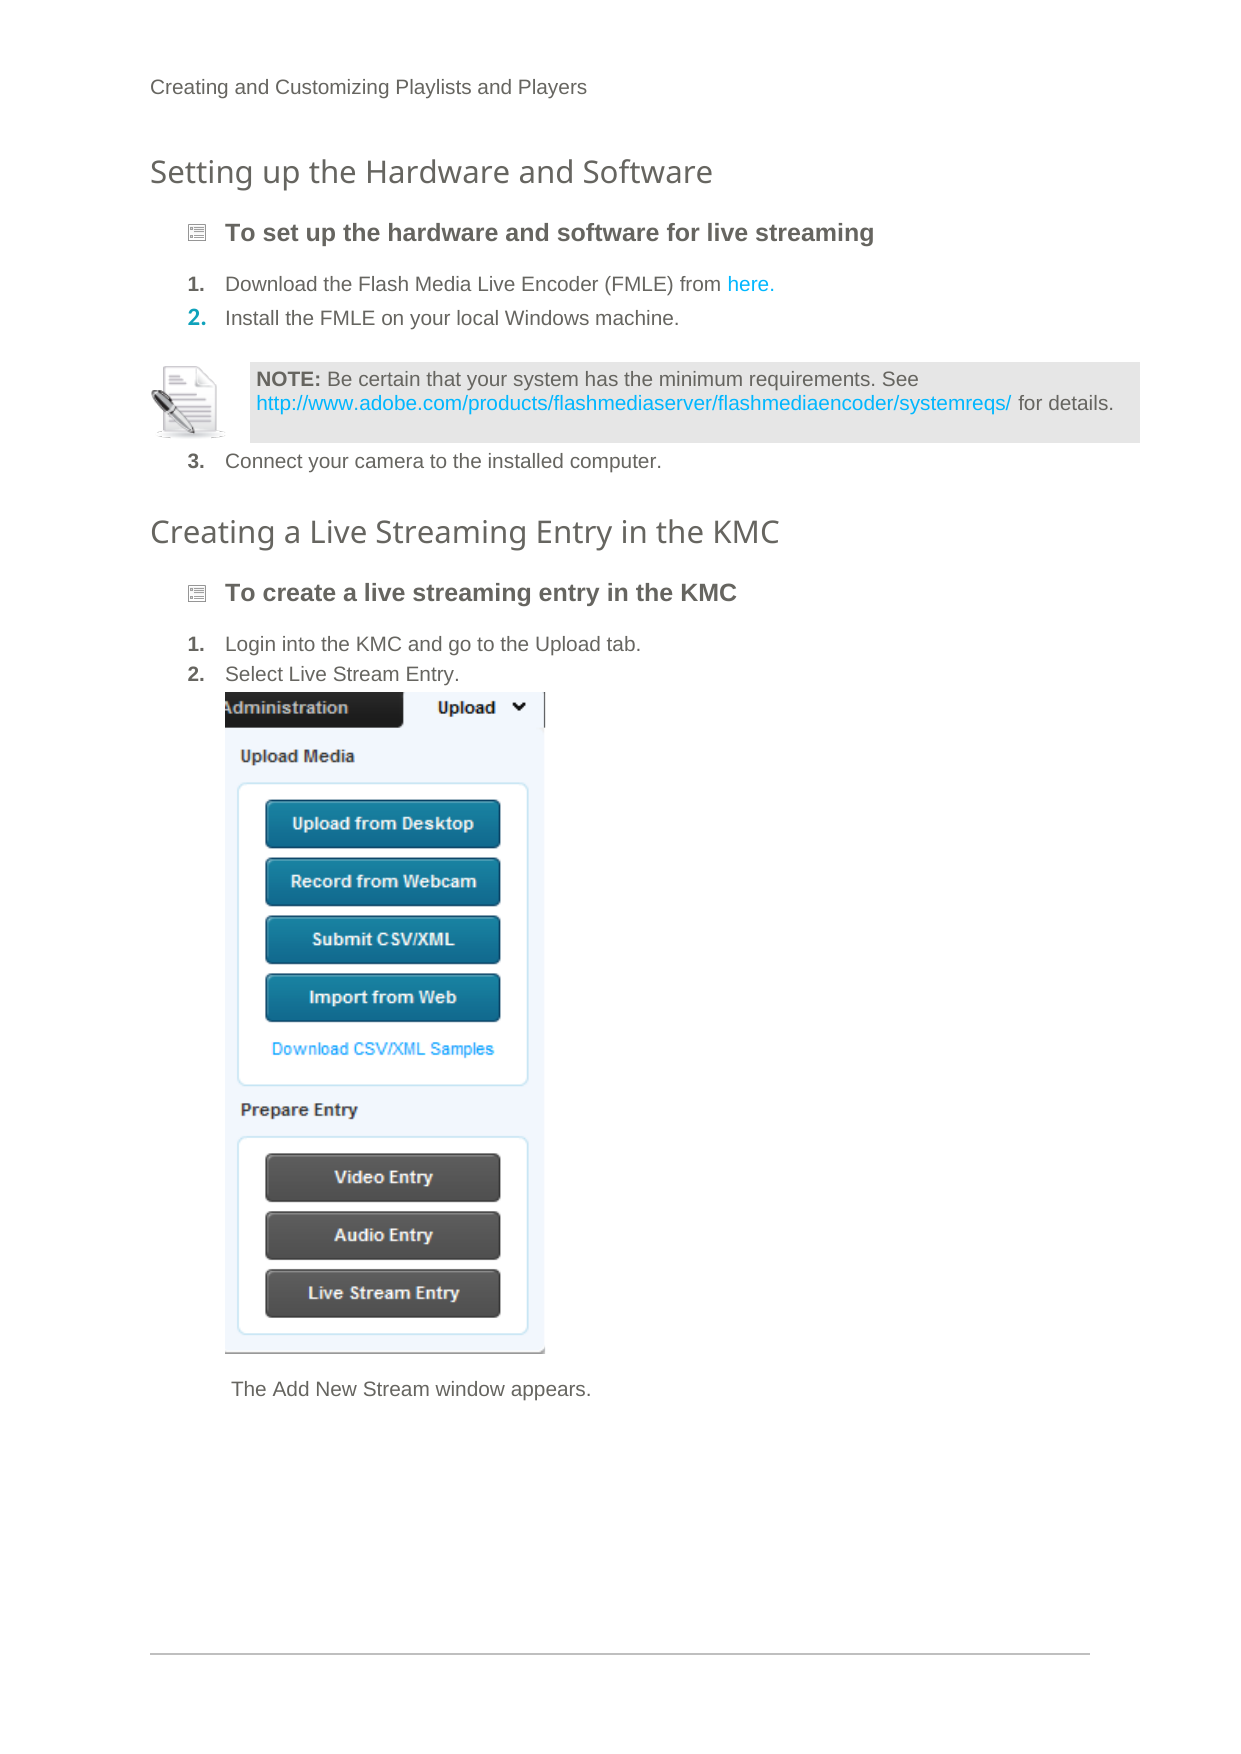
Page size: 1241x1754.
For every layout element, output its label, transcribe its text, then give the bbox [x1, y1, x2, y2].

subtitle Creating a Live Streaming Entry in the KMC [150, 511, 1090, 553]
picture [225, 692, 546, 1354]
subtitle Setting up the Hardware and Software [150, 150, 1090, 193]
picture [150, 366, 227, 439]
text To create a live streaming entry in the KMC [187, 578, 1090, 607]
picture [188, 585, 207, 602]
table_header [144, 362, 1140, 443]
list The Add New Stream window appears. [225, 1353, 1090, 1401]
text To set up the hardware and software for live streaming [187, 218, 1090, 246]
list Select Live Stream Entry. [187, 662, 1090, 686]
list Download the Flash Media Live Encoder (FMLE) from here. [187, 271, 1090, 295]
list Connect your camera to the installed computer. [187, 449, 1090, 473]
list Install the FMLE on your local Windows machine. [187, 302, 1090, 332]
list Login into the KMC and go to the Upload tab. [187, 632, 1090, 656]
picture [188, 224, 207, 241]
